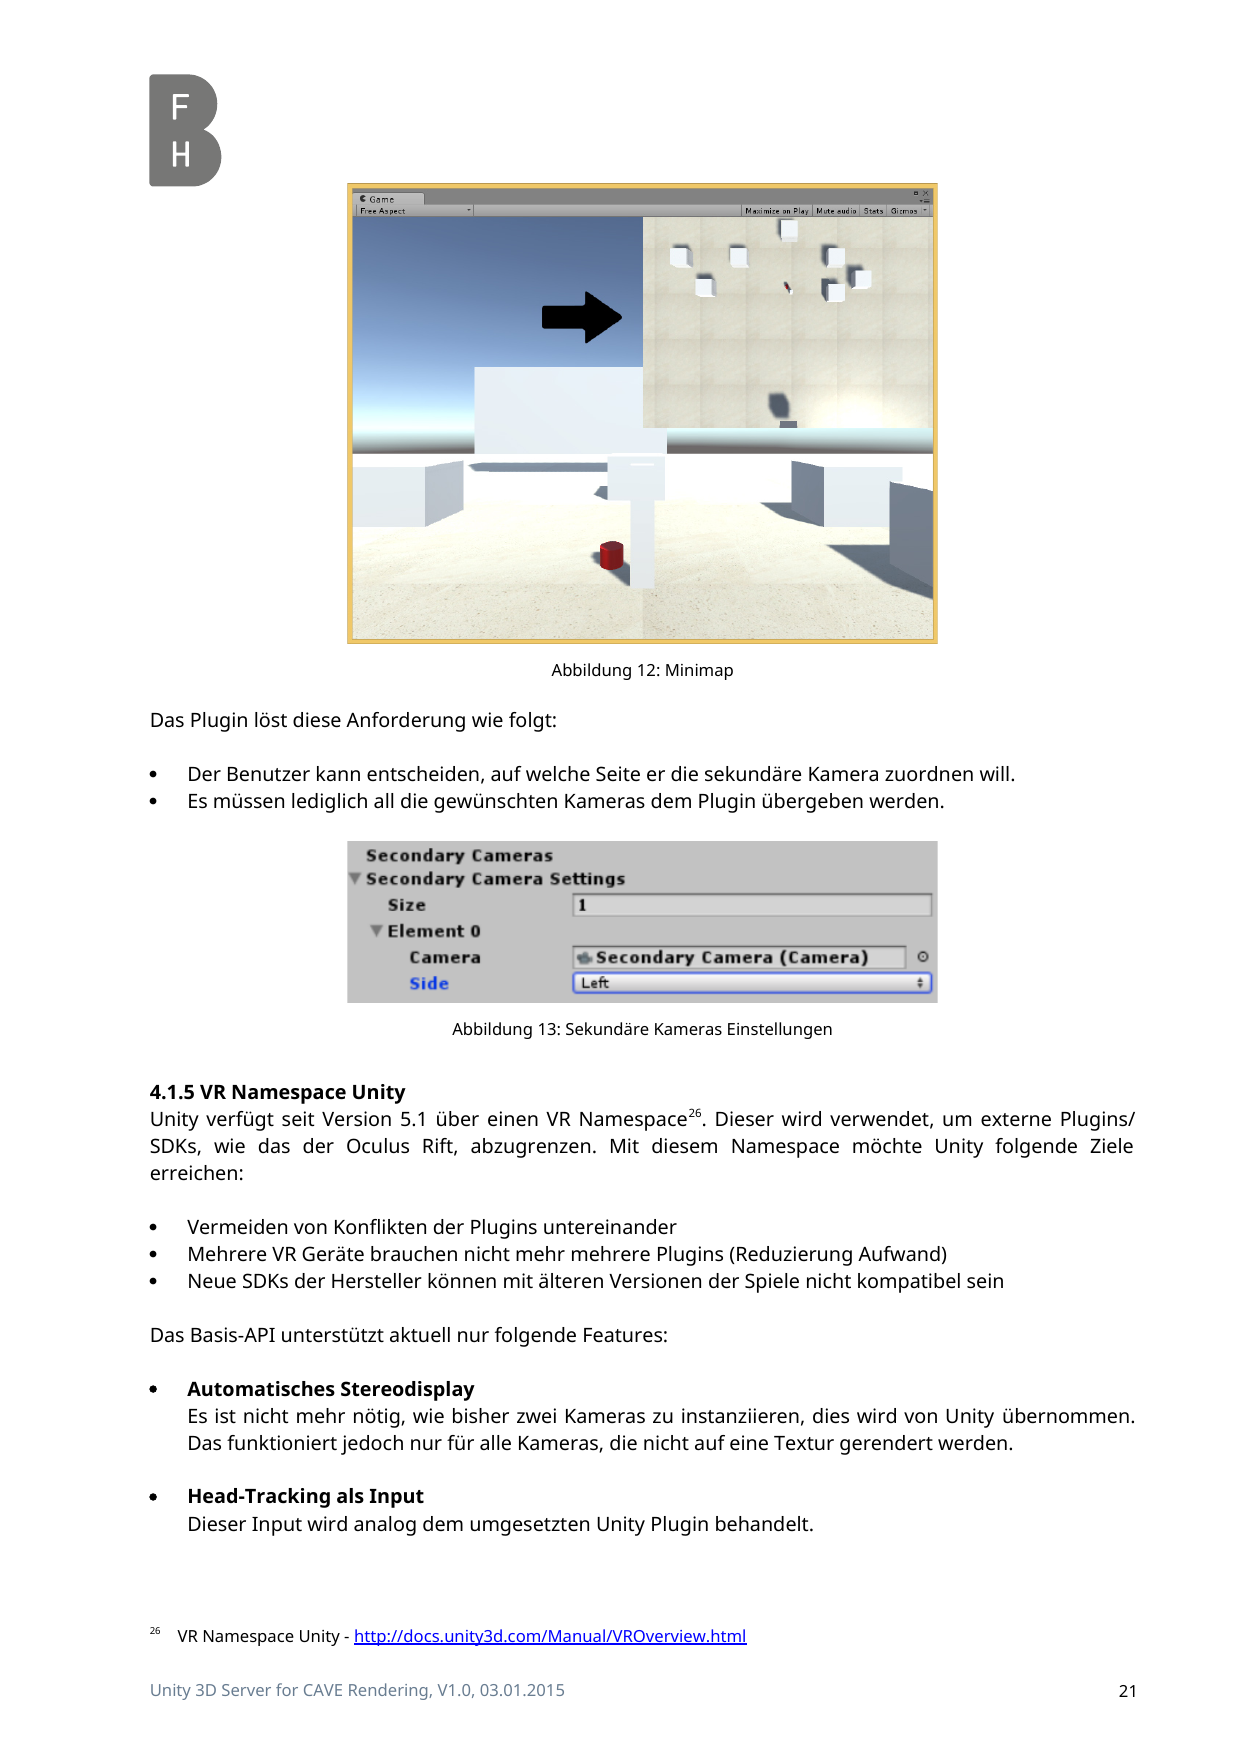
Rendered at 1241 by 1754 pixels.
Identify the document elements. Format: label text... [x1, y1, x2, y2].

list Dieser Input wird analog dem umgesetzten Unity Plugin behandelt. [187, 1510, 1136, 1537]
list Automatisches Stereodisplay [149, 1375, 1136, 1402]
list Es müssen lediglich all die gewünschten Kameras dem Plugin übergeben werden. [149, 787, 1136, 814]
list Mehrere VR Geräte brauchen nicht mehr mehrere Plugins (Reduzierung Aufwand) [149, 1240, 1136, 1267]
list Head-Tracking als Input [149, 1483, 1136, 1510]
text Das Plugin löst diese Anforderung wie folgt: [149, 706, 1136, 733]
picture [347, 183, 938, 644]
text Abbildung 12: Minimap [149, 656, 1136, 681]
text Abbildung 13: Sekundäre Kameras Einstellungen [149, 1015, 1136, 1041]
list Vermeiden von Konflikten der Plugins untereinander [149, 1213, 1136, 1240]
picture [347, 841, 938, 1003]
list Es ist nicht mehr nötig, wie bisher zwei Kameras zu instanziieren, dies wird von Unity übernommen. Das funktioniert jedoch nur für alle Kameras, die nicht auf eine Textur gerendert werden. [187, 1402, 1136, 1456]
list Der Benutzer kann entscheiden, auf welche Seite er die sekundäre Kamera zuordnen will. [149, 760, 1136, 787]
text Das Basis-API unterstützt aktuell nur folgende Features: [149, 1321, 1136, 1348]
list Neue SDKs der Hersteller können mit älteren Versionen der Spiele nicht kompatibel sein [149, 1267, 1136, 1294]
subtitle VR Namespace Unity [149, 1078, 1136, 1105]
text Unity verfügt seit Version 5.1 über einen VR Namespace. Dieser wird verwendet, um externe Plugins/ SDKs, wie das der Oculus Rift, abzugrenzen. Mit diesem Namespace möchte Unity folgende Ziele erreichen: [149, 1105, 1136, 1186]
